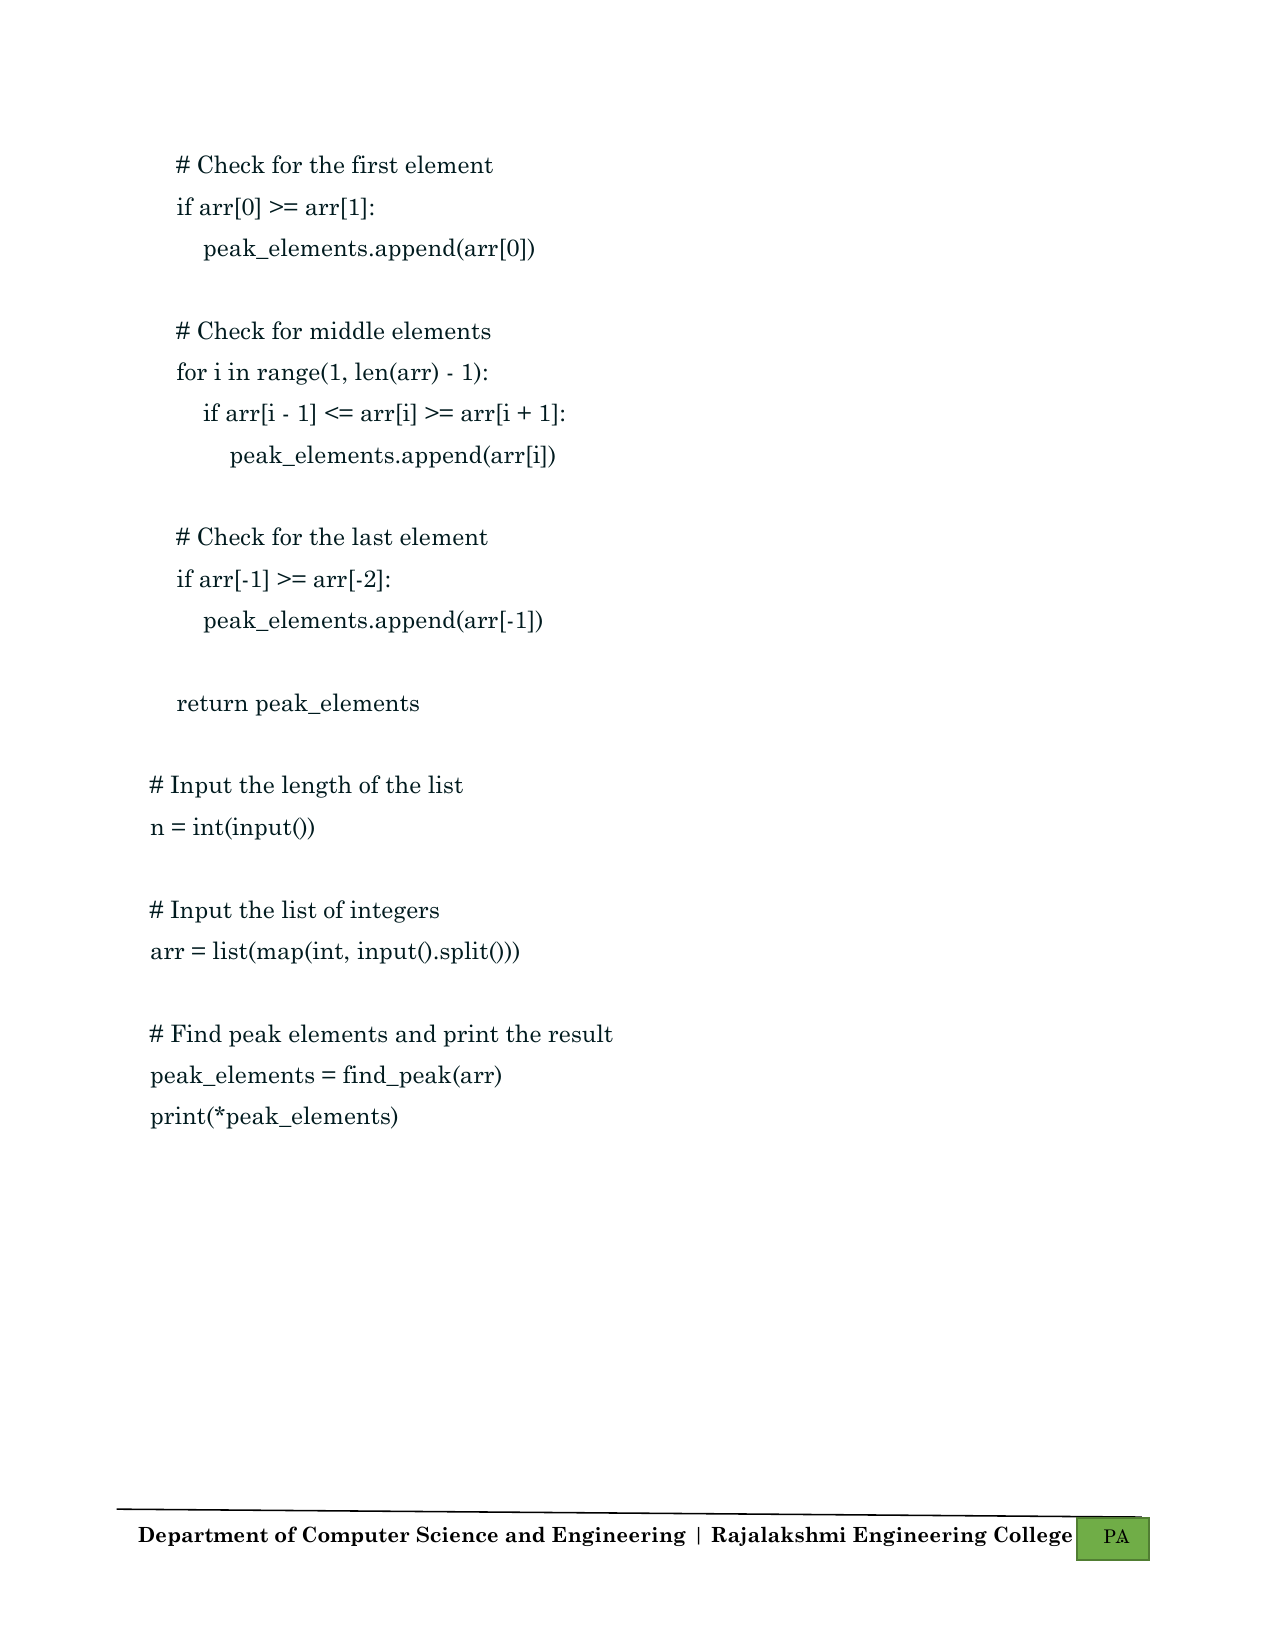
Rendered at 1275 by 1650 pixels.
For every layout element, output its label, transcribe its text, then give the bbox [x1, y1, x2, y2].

text # Check for the first element [150, 150, 1125, 179]
text # Find peak elements and print the result [150, 1018, 1125, 1047]
text peak_elements.append(arr[0]) [150, 233, 1125, 262]
text if arr[0] >= arr[1]: [150, 191, 1125, 220]
text n = int(input()) [150, 812, 1125, 841]
text # Input the list of integers [150, 894, 1125, 923]
text print(*peak_elements) [150, 1101, 1125, 1130]
text # Check for middle elements [150, 315, 1125, 344]
text peak_elements.append(arr[-1]) [150, 605, 1125, 634]
text peak_elements = find_peak(arr) [150, 1060, 1125, 1089]
text if arr[-1] >= arr[-2]: [150, 563, 1125, 592]
text peak_elements.append(arr[i]) [150, 439, 1125, 468]
text if arr[i - 1] <= arr[i] >= arr[i + 1]: [150, 398, 1125, 427]
text # Input the length of the list [150, 770, 1125, 799]
text # Check for the last element [150, 522, 1125, 551]
text arr = list(map(int, input().split())) [150, 936, 1125, 964]
text for i in range(1, len(arr) - 1): [150, 357, 1125, 386]
text return peak_elements [150, 688, 1125, 716]
